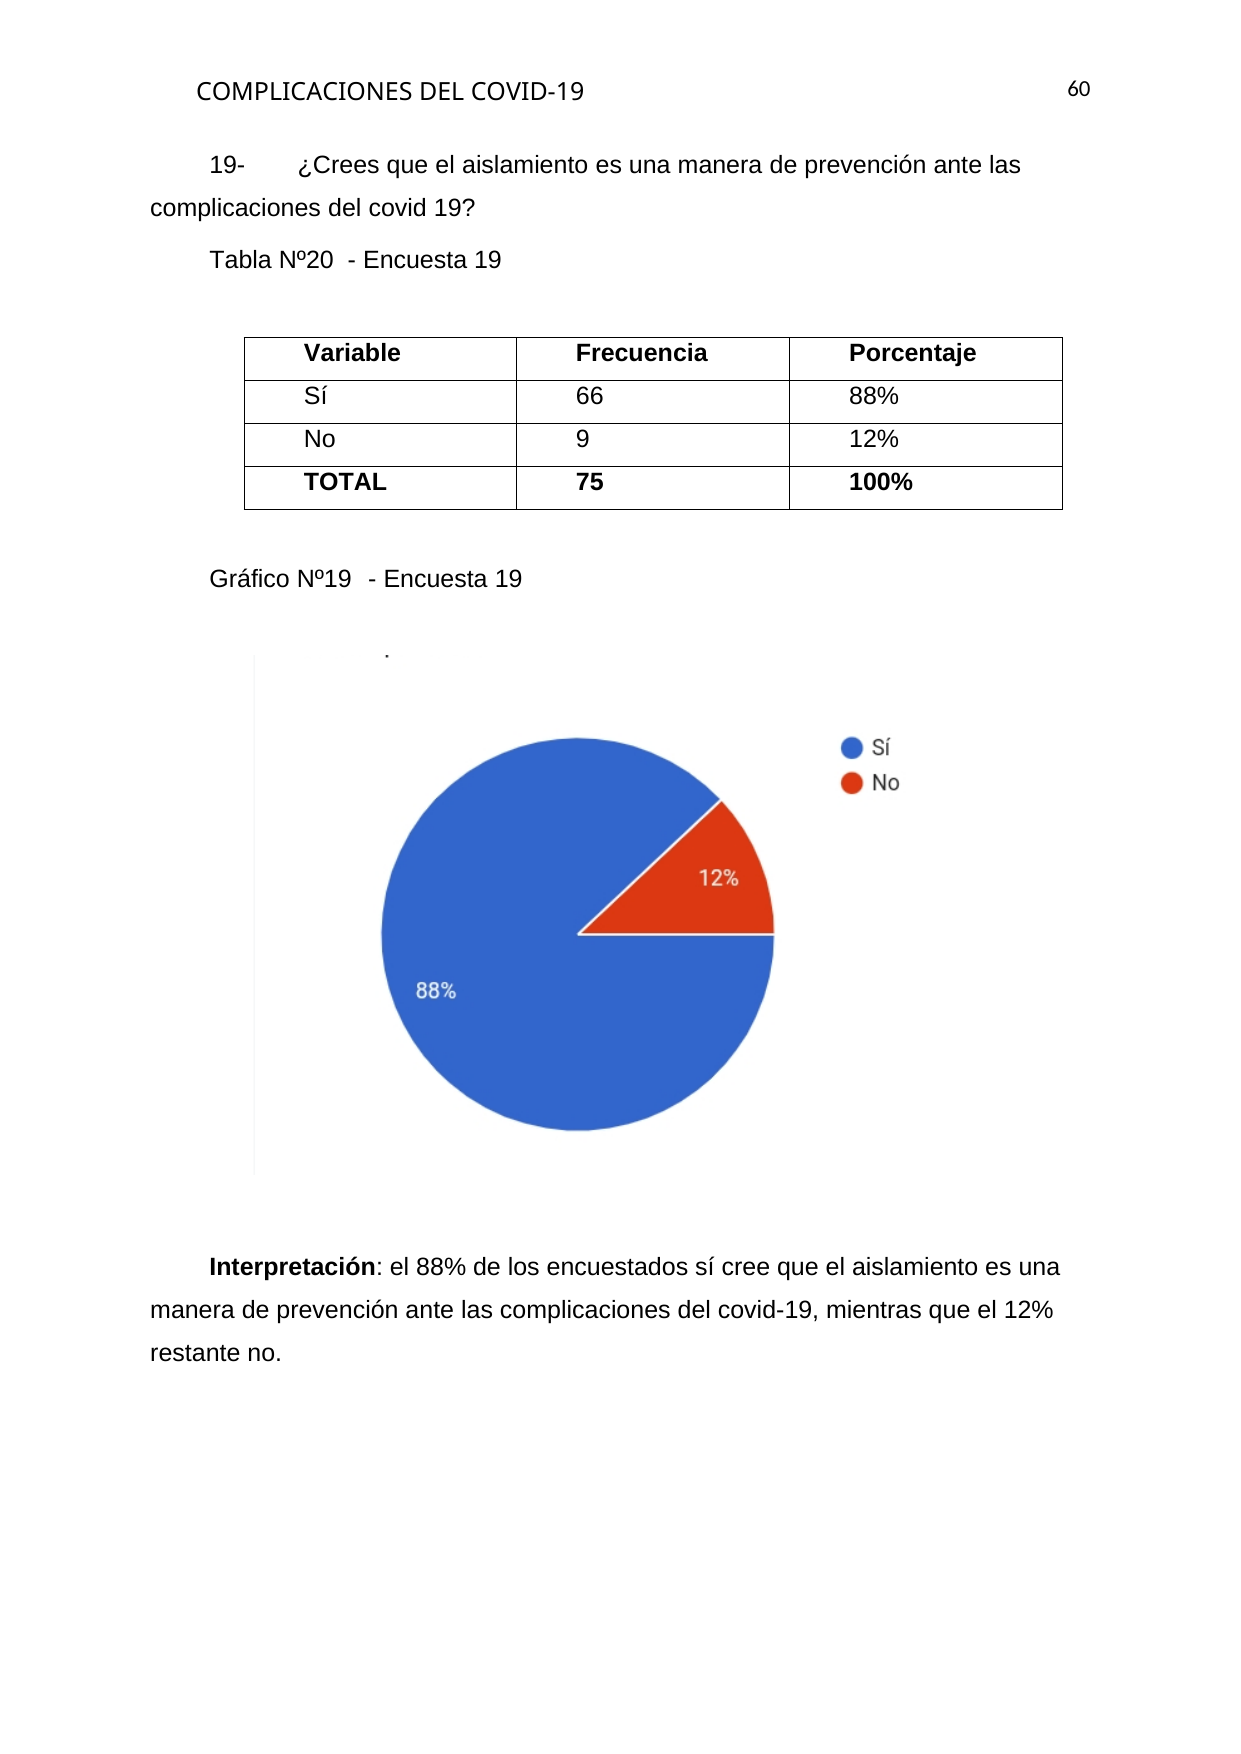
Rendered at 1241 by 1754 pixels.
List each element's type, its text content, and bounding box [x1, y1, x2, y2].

text Tabla Nº20 - Encuesta 19 [150, 245, 1090, 274]
list ¿Crees que el aislamiento es una manera de prevención ante las complicaciones del covid 19? [150, 150, 1090, 222]
text Interpretación: el 88% de los encuestados sí cree que el aislamiento es una manera de prevención ante las complicaciones del covid-19, mientras que el 12% restante no. [150, 1252, 1090, 1367]
table_cell 12% [790, 424, 1062, 466]
table_cell Sí [245, 381, 516, 423]
table_cell 88% [790, 381, 1062, 423]
text Gráfico Nº19 - Encuesta 19 [150, 554, 1090, 592]
table_cell 66 [517, 381, 789, 423]
table_header Variable [245, 338, 516, 380]
table_cell 75 [517, 467, 789, 509]
table_header Porcentaje [790, 338, 1062, 380]
table_cell No [245, 424, 516, 466]
table_header Frecuencia [517, 338, 789, 380]
table_cell 9 [517, 424, 789, 466]
table_cell TOTAL [245, 467, 516, 509]
table_cell 100% [790, 467, 1062, 509]
picture [253, 655, 1046, 1175]
